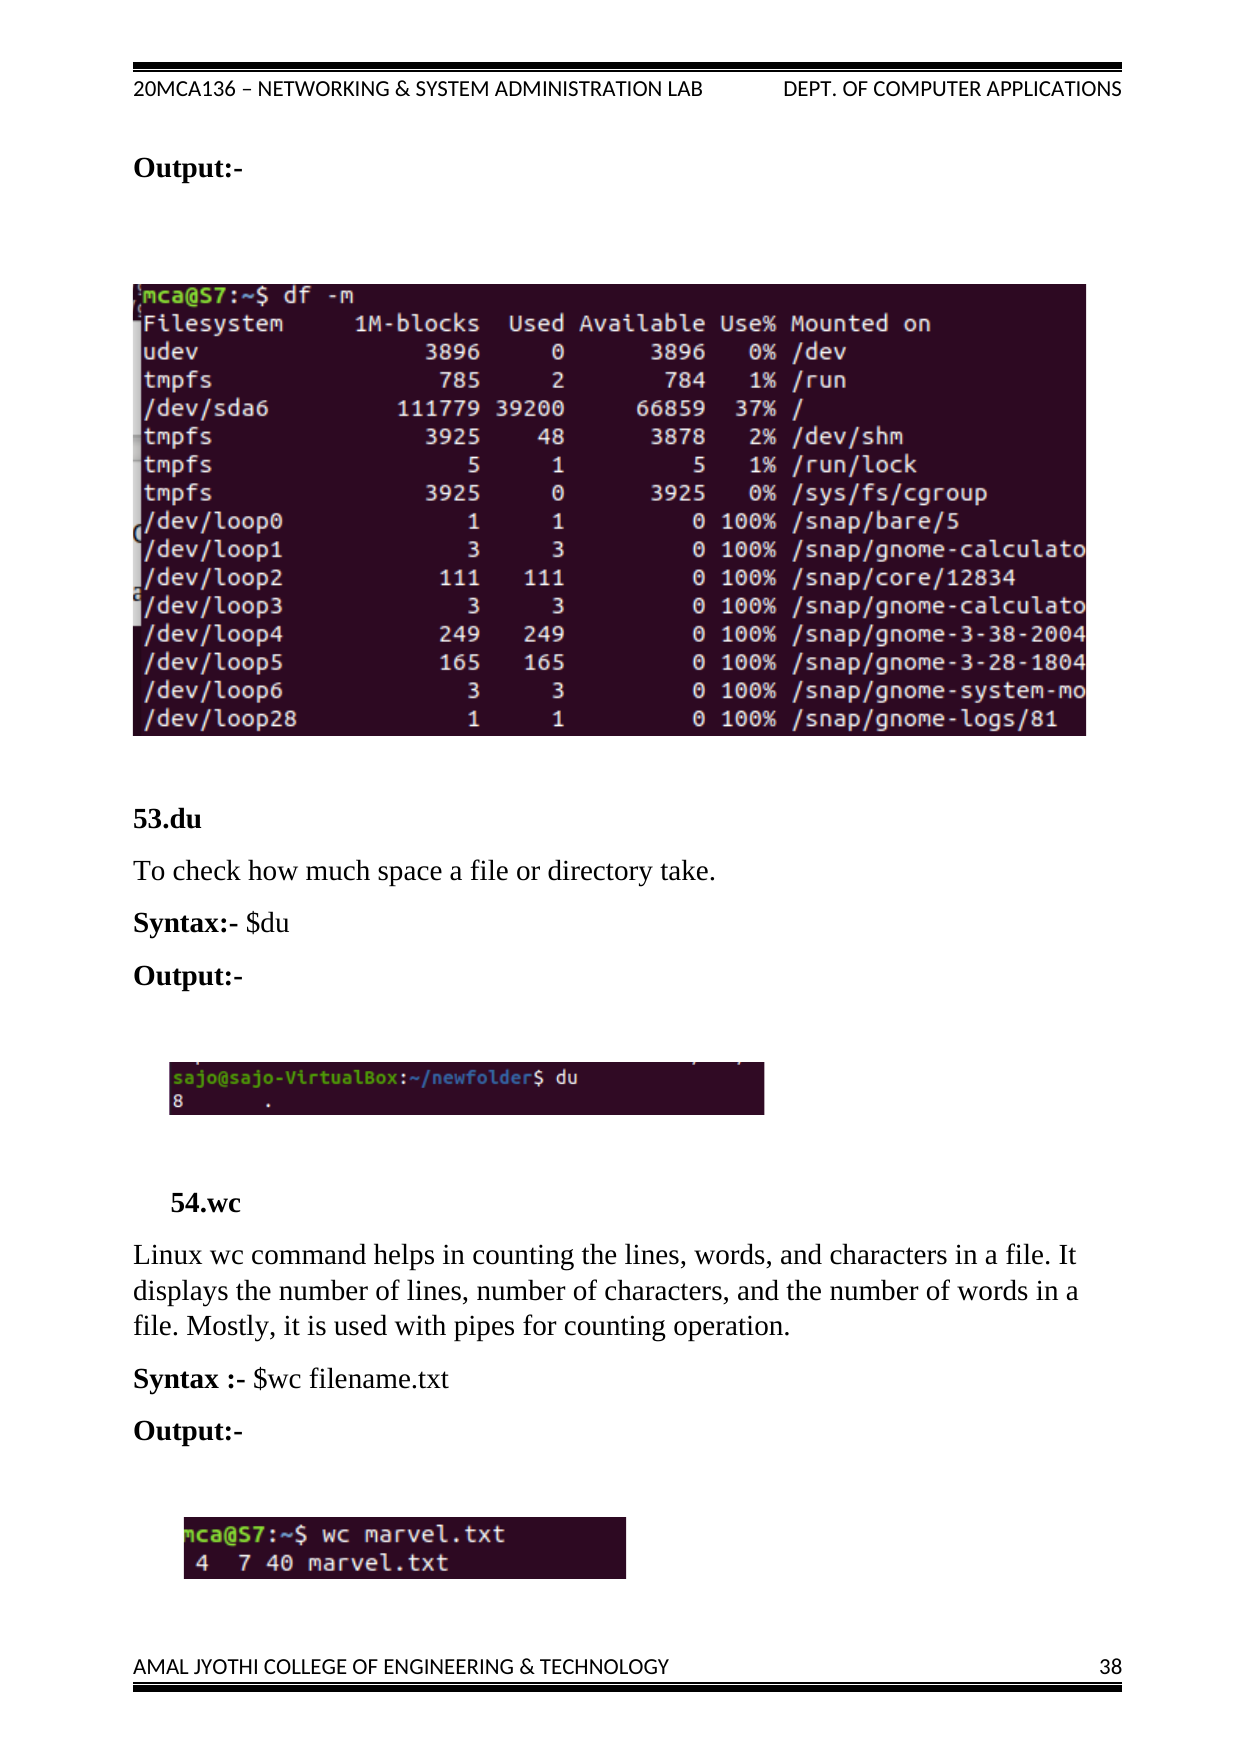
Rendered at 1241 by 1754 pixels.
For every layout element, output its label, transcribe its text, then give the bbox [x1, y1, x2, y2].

text Output:- [133, 1413, 1122, 1446]
text 53.du [133, 801, 1122, 834]
text Output:- [133, 958, 1122, 991]
text Linux wc command helps in counting the lines, words, and characters in a file. It displays the number of lines, number of characters, and the number of words in a file. Mostly, it is used with pipes for counting operation. [133, 1237, 1122, 1342]
text 54.wc [170, 1185, 1122, 1219]
text Output:- [133, 150, 1122, 183]
picture [169, 1062, 765, 1115]
text To check how much space a file or directory take. [133, 853, 1122, 887]
picture [183, 1517, 627, 1579]
text Syntax:- $du [133, 905, 1122, 939]
text Syntax :- $wc filename.txt [133, 1361, 1122, 1394]
picture [132, 284, 1087, 736]
